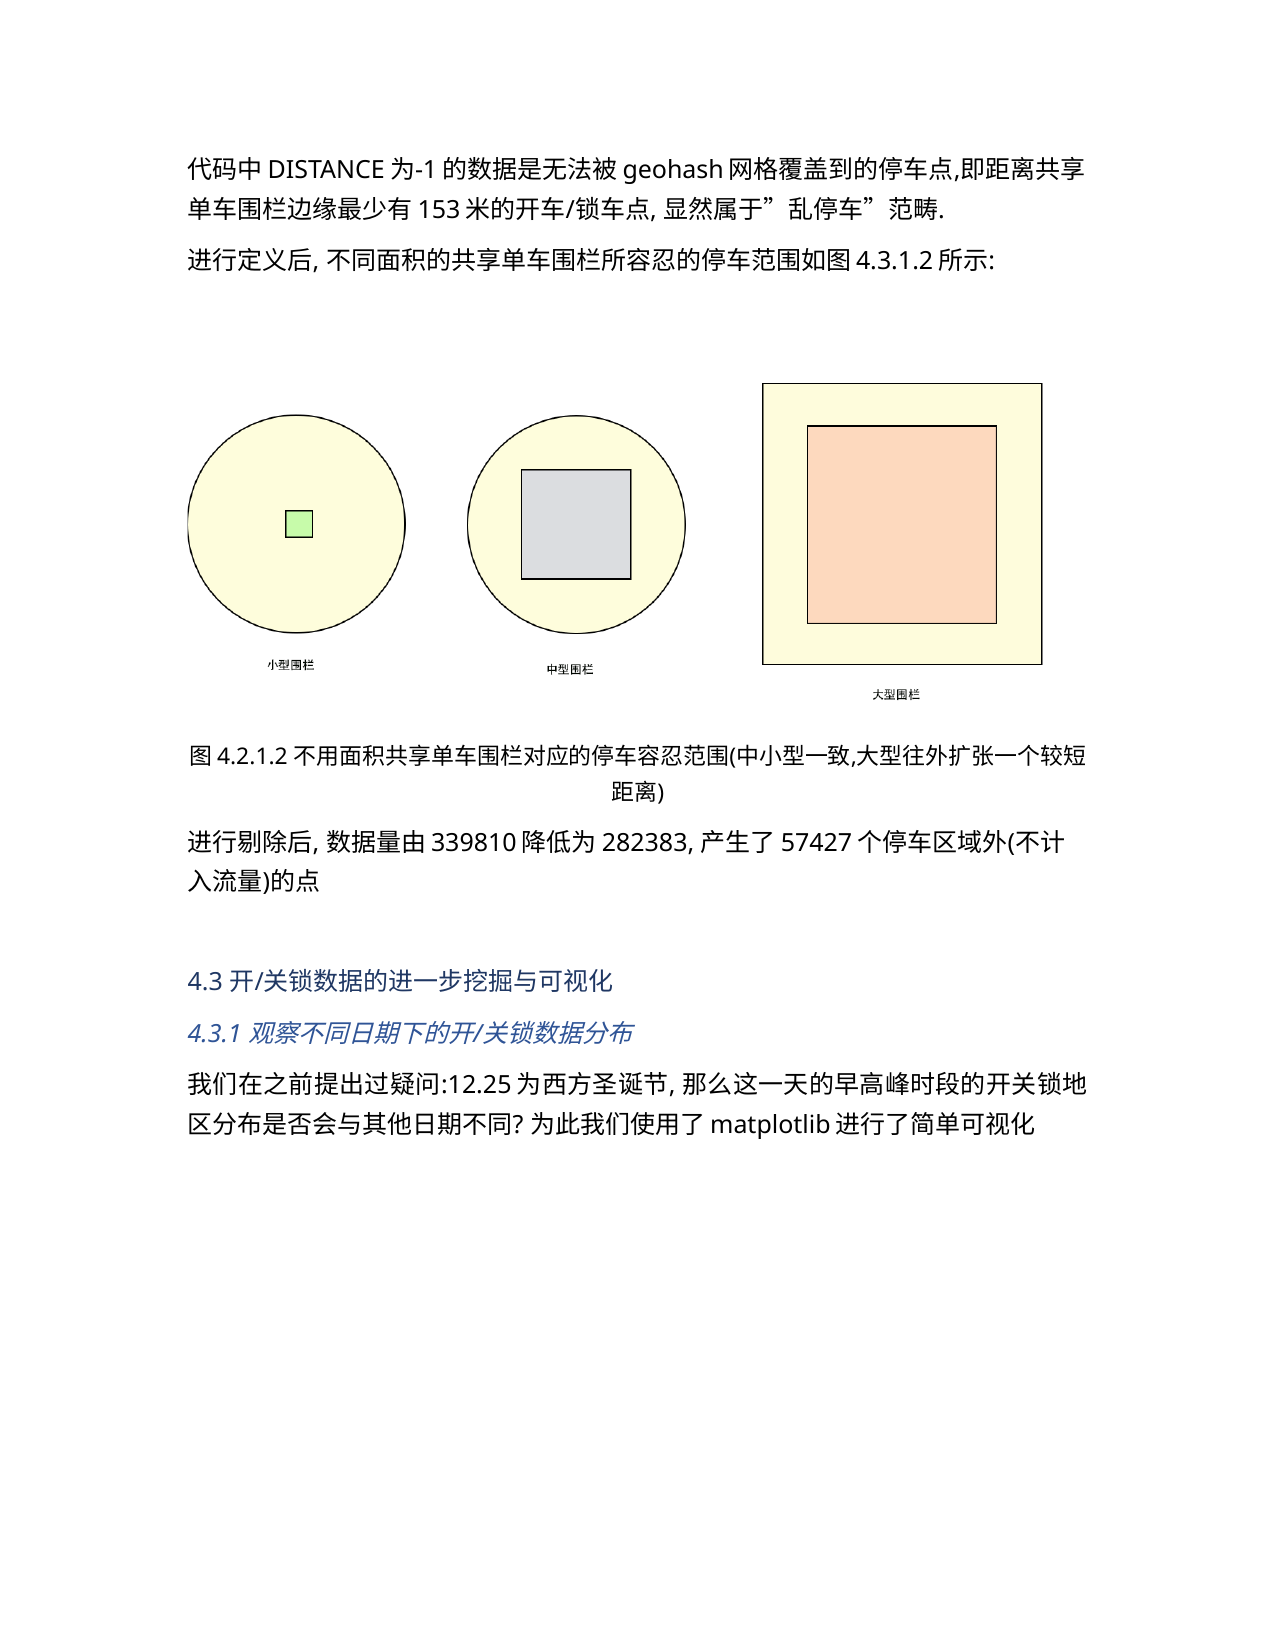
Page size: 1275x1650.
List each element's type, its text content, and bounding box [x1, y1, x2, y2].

text 图4.2.1.2 不用面积共享单车围栏对应的停车容忍范围(中小型一致,大型往外扩张一个较短距离) [187, 738, 1087, 807]
text 进行定义后, 不同面积的共享单车围栏所容忍的停车范围如图4.3.1.2所示: [187, 241, 1087, 277]
subtitle 4.3.1 观察不同日期下的开/关锁数据分布 [187, 1013, 1087, 1050]
text 代码中DISTANCE为-1的数据是无法被geohash网格覆盖到的停车点,即距离共享单车围栏边缘最少有153米的开车/锁车点, 显然属于”乱停车”范畴. [187, 150, 1087, 225]
text 进行剔除后, 数据量由339810降低为282383, 产生了57427个停车区域外(不计入流量)的点 [187, 822, 1087, 897]
subtitle 4.3 开/关锁数据的进一步挖掘与可视化 [187, 962, 1087, 998]
text 我们在之前提出过疑问:12.25为西方圣诞节, 那么这一天的早高峰时段的开关锁地区分布是否会与其他日期不同? 为此我们使用了matplotlib进行了简单可视化 [187, 1065, 1087, 1140]
picture [187, 292, 1088, 723]
